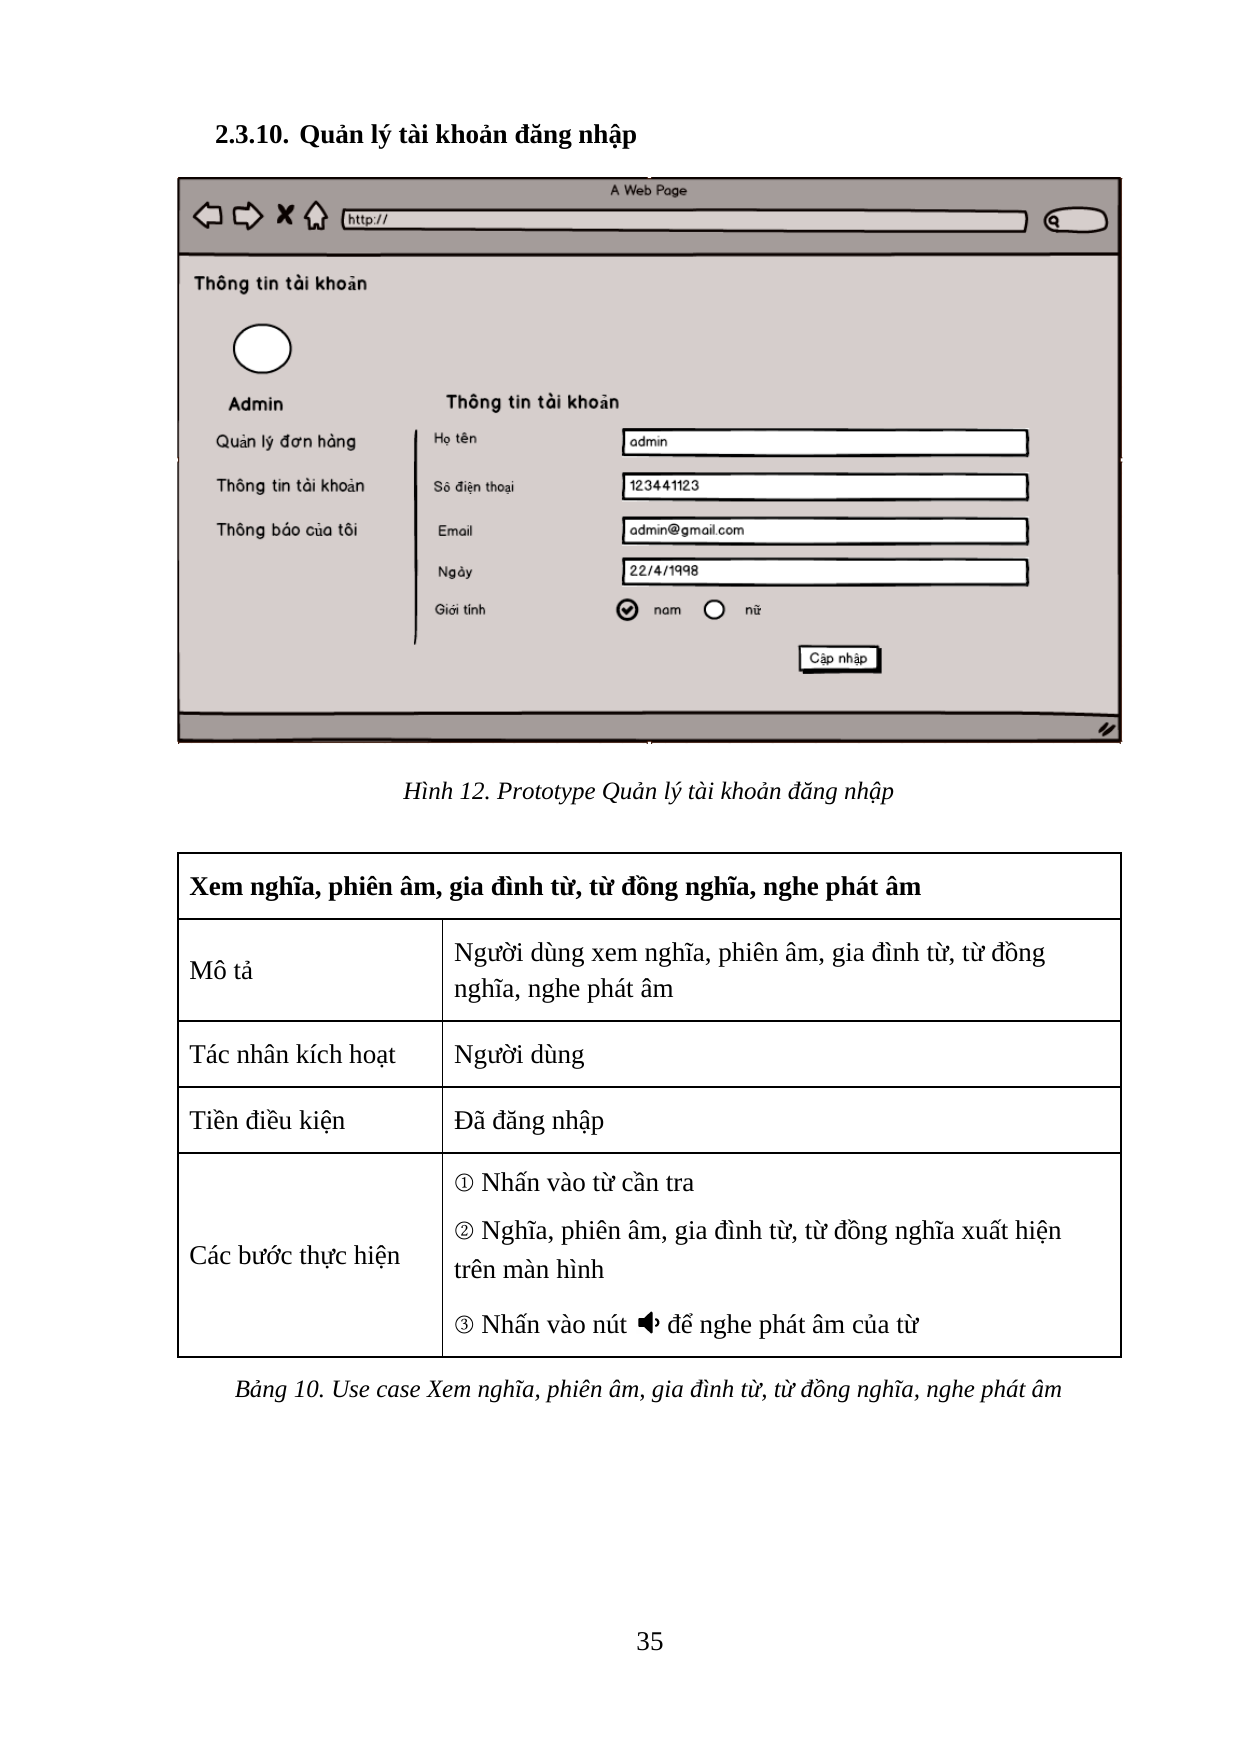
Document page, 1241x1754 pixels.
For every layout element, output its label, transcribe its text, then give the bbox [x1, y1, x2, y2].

picture [177, 177, 1123, 744]
table_cell Tiền điều kiện [179, 1088, 442, 1152]
table_cell Mô tả [179, 920, 442, 1020]
table_cell Đã đăng nhập [443, 1088, 1120, 1152]
table_cell Người dùng [443, 1022, 1120, 1086]
subtitle Quản lý tài khoản đăng nhập [215, 118, 1122, 149]
table_header Xem nghĩa, phiên âm, gia đình từ, từ đồng nghĩa, nghe phát âm [179, 854, 1120, 918]
table_cell Các bước thực hiện [179, 1154, 442, 1356]
table_cell ① Nhấn vào từ cần tra ② Nghĩa, phiên âm, gia đình từ, từ đồng nghĩa xuất hiện trên màn hình ③ Nhấn vào nút để nghe phát âm của từ [443, 1154, 1120, 1356]
table_cell Người dùng xem nghĩa, phiên âm, gia đình từ, từ đồng nghĩa, nghe phát âm [443, 920, 1120, 1020]
table_cell Tác nhân kích hoạt [179, 1022, 442, 1086]
